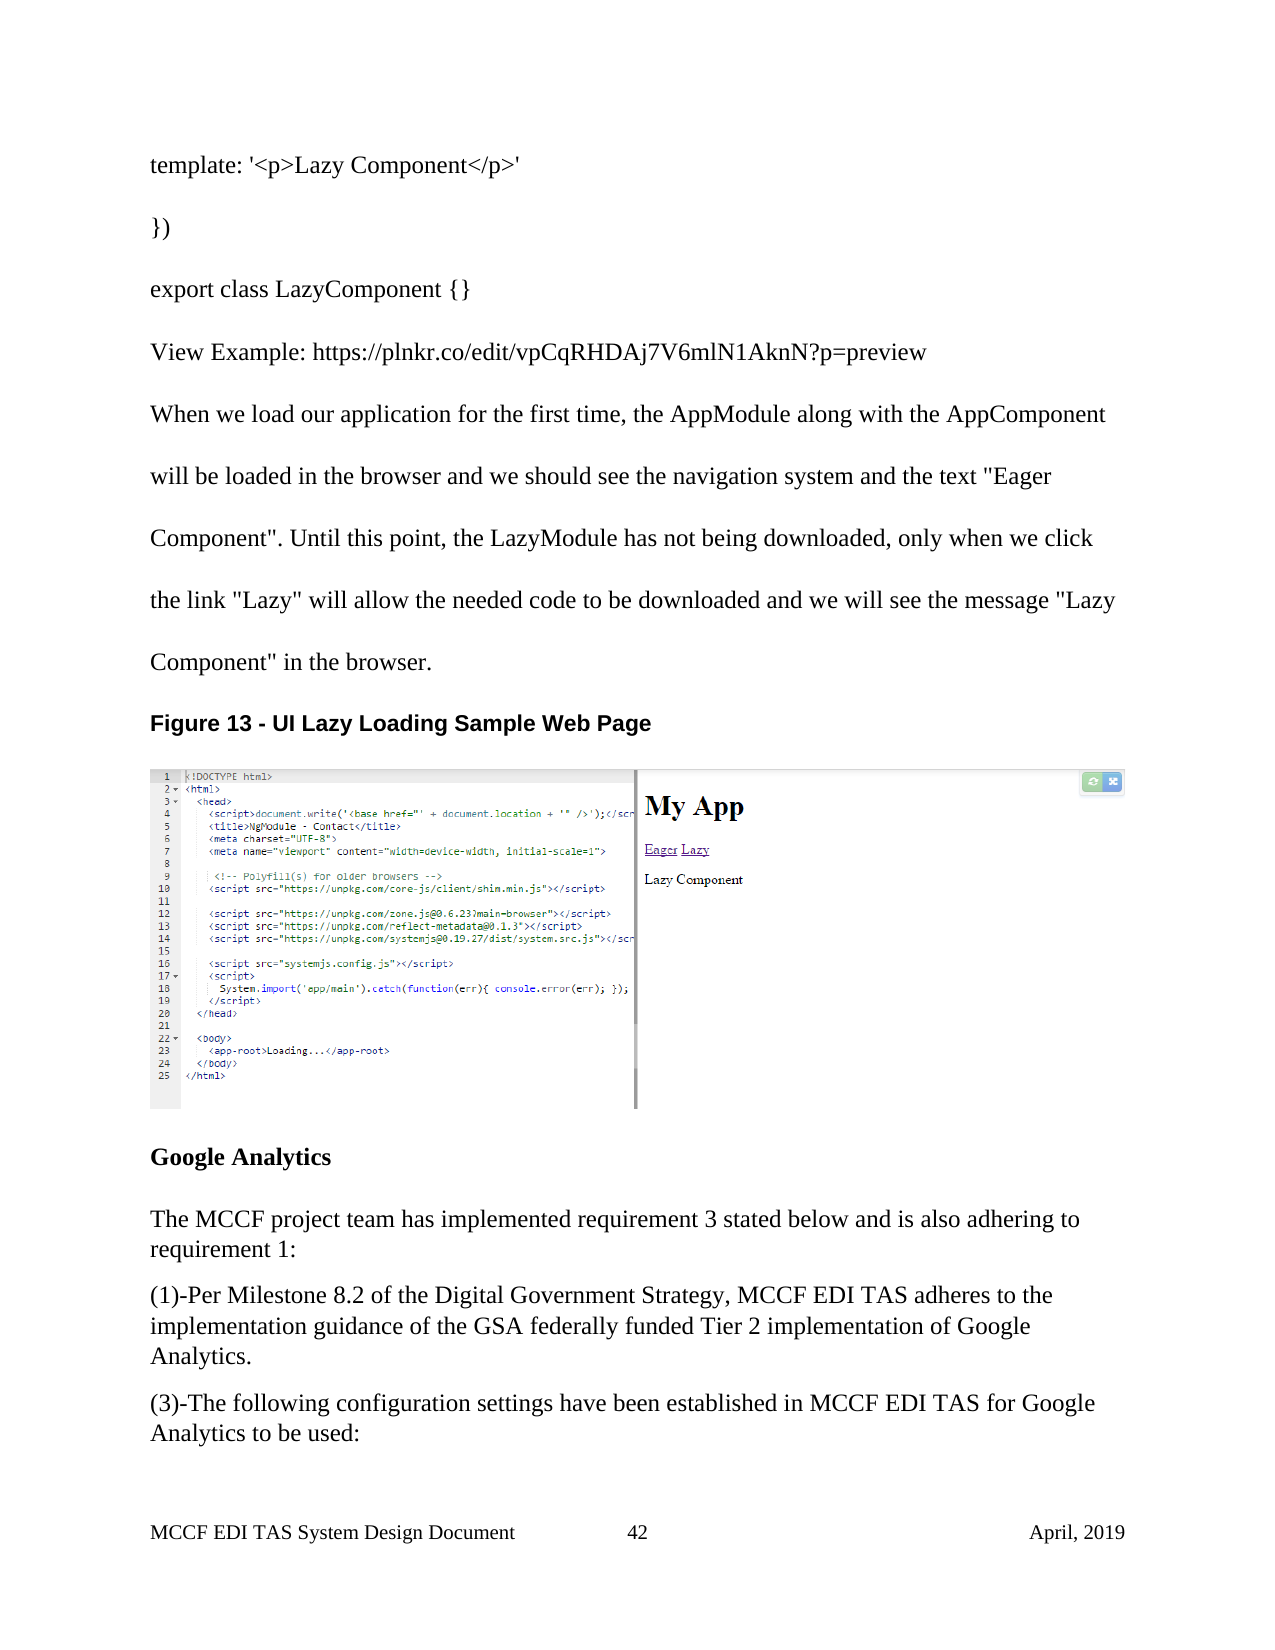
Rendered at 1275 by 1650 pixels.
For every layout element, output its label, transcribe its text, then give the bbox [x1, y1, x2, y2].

text The MCCF project team has implemented requirement 3 stated below and is also adhering to requirement 1: [150, 1204, 1125, 1263]
text When we load our application for the first time, the AppModule along with the AppComponent [150, 399, 1125, 427]
text (3)-The following configuration settings have been established in MCCF EDI TAS for Google Analytics to be used: [150, 1388, 1125, 1446]
text the link "Lazy" will allow the needed code to be downloaded and we will see the message "Lazy [150, 585, 1125, 614]
text (1)-Per Milestone 8.2 of the Digital Government Strategy, MCCF EDI TAS adheres to the implementation guidance of the GSA federally funded Tier 2 implementation of Google Analytics. [150, 1281, 1125, 1369]
picture [150, 769, 1125, 1109]
text Component" in the browser. [150, 647, 1125, 676]
text View Example: https://plnkr.co/edit/vpCqRHDAj7V6mlN1AknN?p=preview [150, 337, 1125, 365]
text template: '<p>Lazy Component</p>' [150, 150, 1125, 179]
text export class LazyComponent {} [150, 274, 1125, 303]
text }) [150, 212, 1125, 241]
text Google Analytics [150, 1142, 1125, 1170]
text Component". Until this point, the LazyModule has not being downloaded, only when we click [150, 523, 1125, 552]
text will be loaded in the browser and we should see the navigation system and the text "Eager [150, 461, 1125, 490]
